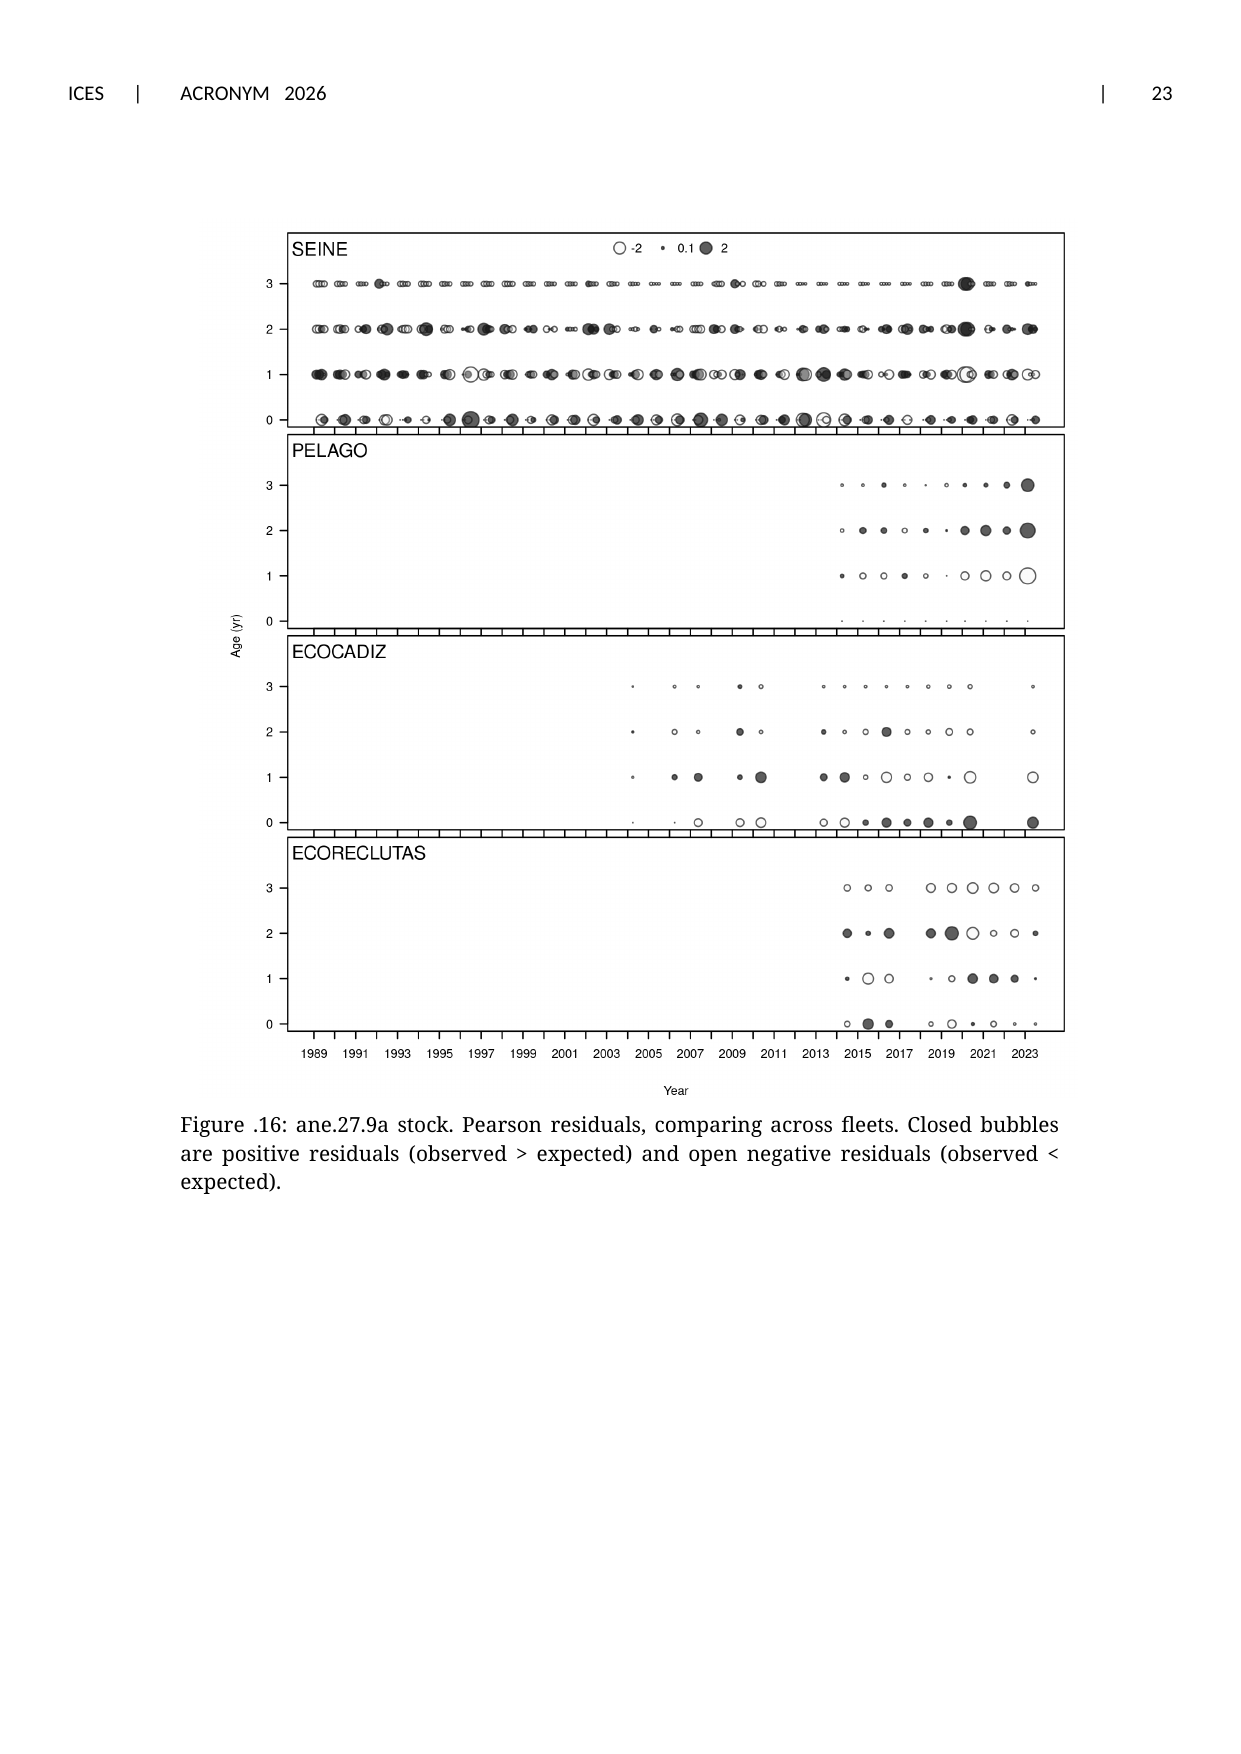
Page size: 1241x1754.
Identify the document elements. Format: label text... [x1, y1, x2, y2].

picture [198, 218, 1079, 1098]
text Figure .: ane.27.9a stock. Pearson residuals, comparing across fleets. Closed bubbles are positive residuals (observed > expected) and open negative residuals (observed < expected). [180, 1110, 1060, 1196]
